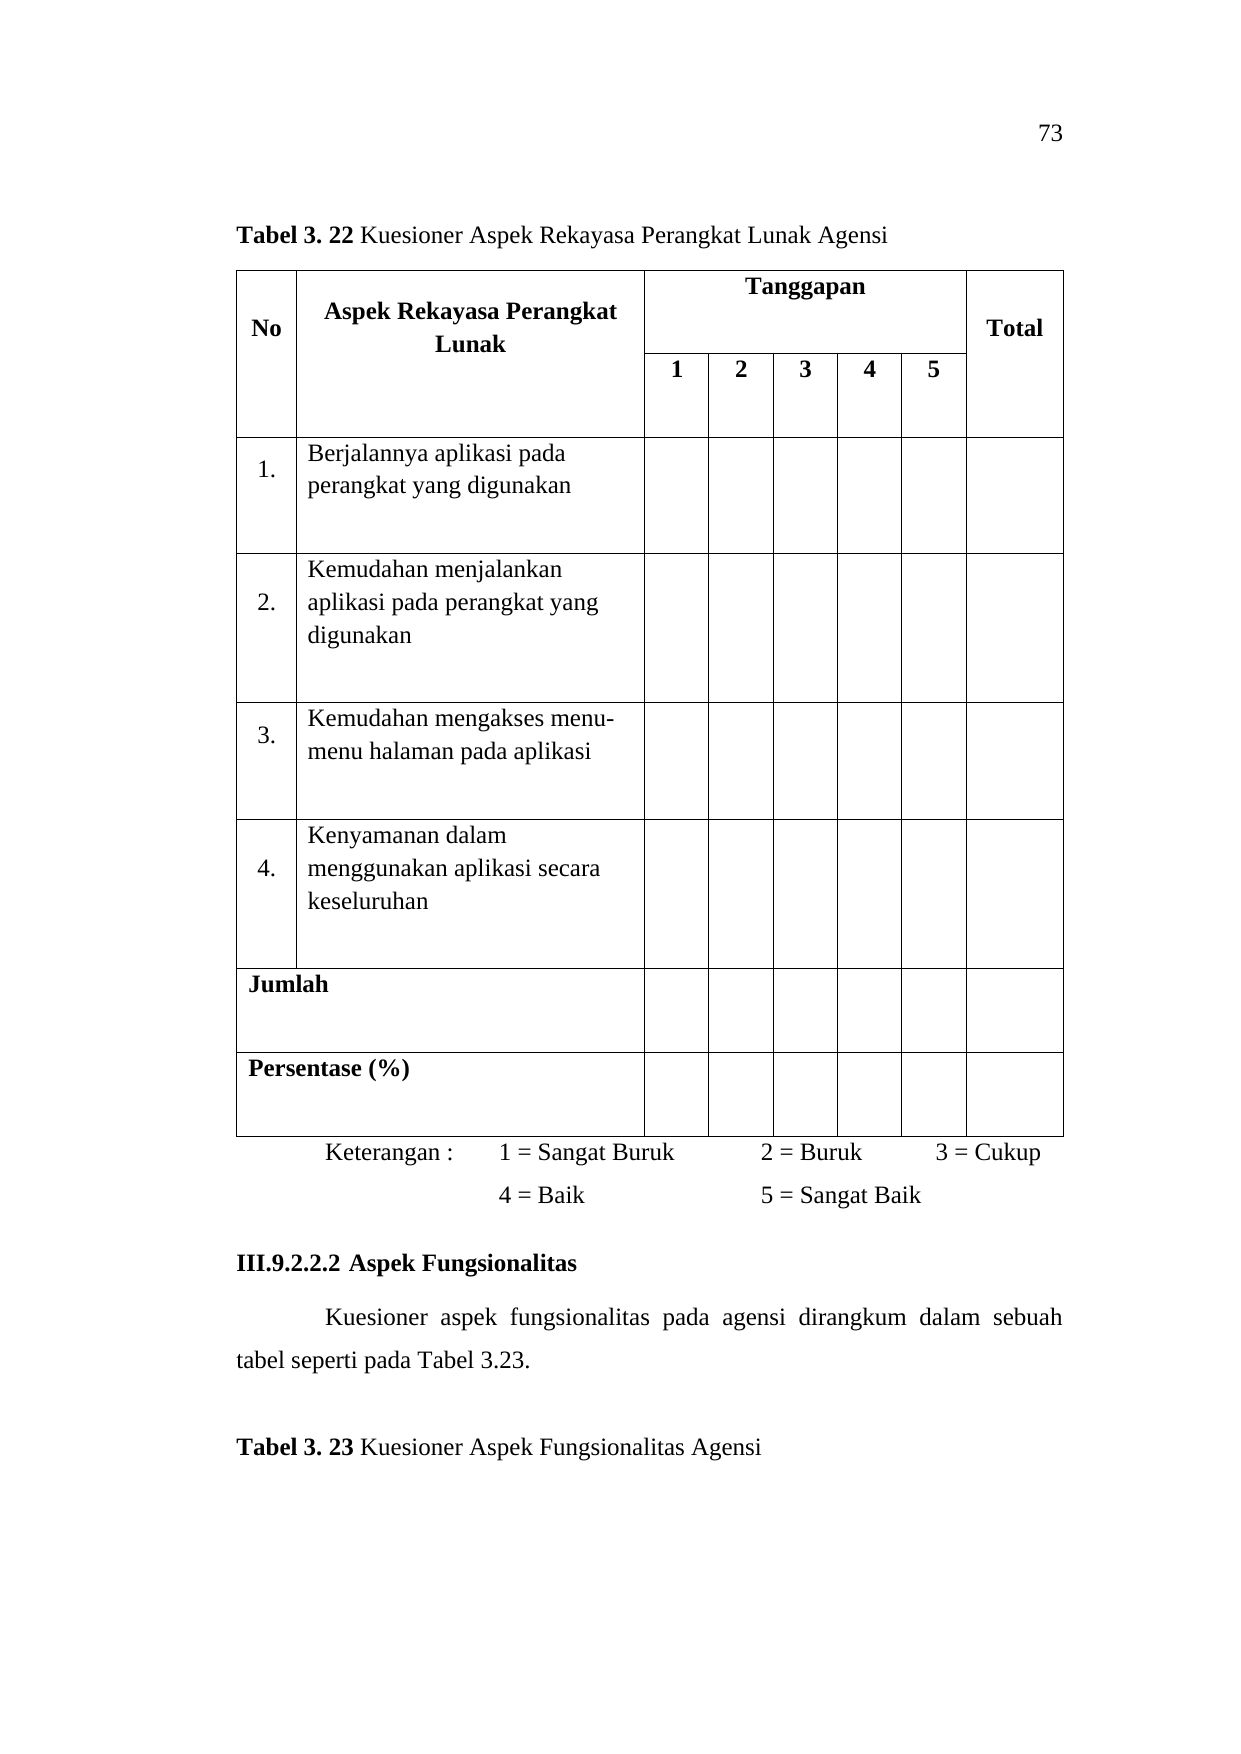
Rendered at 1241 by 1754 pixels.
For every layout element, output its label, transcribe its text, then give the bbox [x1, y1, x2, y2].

table_cell [709, 703, 773, 819]
table_cell [838, 969, 901, 1052]
table_cell [838, 820, 901, 968]
table_cell [709, 969, 773, 1052]
table_cell 4. [237, 820, 296, 968]
text Tabel 3. 23 Kuesioner Aspek Fungsionalitas Agensi [236, 1432, 1063, 1460]
table_cell [838, 438, 901, 553]
table_cell [645, 1053, 708, 1136]
table_cell [967, 820, 1063, 968]
table_cell [645, 820, 708, 968]
table_cell [774, 703, 837, 819]
table_cell [967, 703, 1063, 819]
table_cell 2 [709, 354, 773, 437]
text 4 = Baik 5 = Sangat Baik [410, 1180, 1063, 1209]
table_header Tanggapan [645, 271, 966, 353]
table_cell [967, 554, 1063, 702]
table_cell [774, 438, 837, 553]
table_header Total [967, 271, 1063, 437]
table_cell [774, 1053, 837, 1136]
table_cell 1 [645, 354, 708, 437]
table_cell 1. [237, 438, 296, 553]
table_cell 2. [237, 554, 296, 702]
table_cell [902, 820, 966, 968]
table_cell Kemudahan menjalankan aplikasi pada perangkat yang digunakan [297, 554, 644, 702]
text Keterangan : 1 = Sangat Buruk 2 = Buruk 3 = Cukup [236, 1137, 1063, 1166]
subtitle Aspek Fungsionalitas [236, 1248, 1063, 1277]
table_cell [967, 1053, 1063, 1136]
table_cell [645, 969, 708, 1052]
table_cell Berjalannya aplikasi pada perangkat yang digunakan [297, 438, 644, 553]
table_cell [967, 969, 1063, 1052]
table_cell [709, 820, 773, 968]
table_cell Kemudahan mengakses menu-menu halaman pada aplikasi [297, 703, 644, 819]
table_cell 3 [774, 354, 837, 437]
table_cell [838, 554, 901, 702]
table_cell [902, 969, 966, 1052]
table_cell [709, 1053, 773, 1136]
table_cell 5 [902, 354, 966, 437]
table_cell Jumlah [237, 969, 644, 1052]
text Tabel 3. 22 Kuesioner Aspek Rekayasa Perangkat Lunak Agensi [236, 220, 1063, 249]
table_cell [902, 554, 966, 702]
table_cell [645, 438, 708, 553]
table_cell 4 [838, 354, 901, 437]
table_cell [902, 438, 966, 553]
table_cell [709, 554, 773, 702]
table_cell [645, 554, 708, 702]
table_cell [774, 554, 837, 702]
table_cell [838, 703, 901, 819]
table_cell [838, 1053, 901, 1136]
table_cell [645, 703, 708, 819]
table_cell [709, 438, 773, 553]
table_cell [774, 820, 837, 968]
text Kuesioner aspek fungsionalitas pada agensi dirangkum dalam sebuah tabel seperti pada Tabel 3.23. [236, 1302, 1063, 1374]
table_cell Persentase (%) [237, 1053, 644, 1136]
table_cell [967, 438, 1063, 553]
table_cell [774, 969, 837, 1052]
table_cell [902, 1053, 966, 1136]
table_cell 3. [237, 703, 296, 819]
table_cell Kenyamanan dalam menggunakan aplikasi secara keseluruhan [297, 820, 644, 968]
table_header No [237, 271, 296, 437]
table_cell [902, 703, 966, 819]
table_header Aspek Rekayasa Perangkat Lunak [297, 271, 644, 437]
